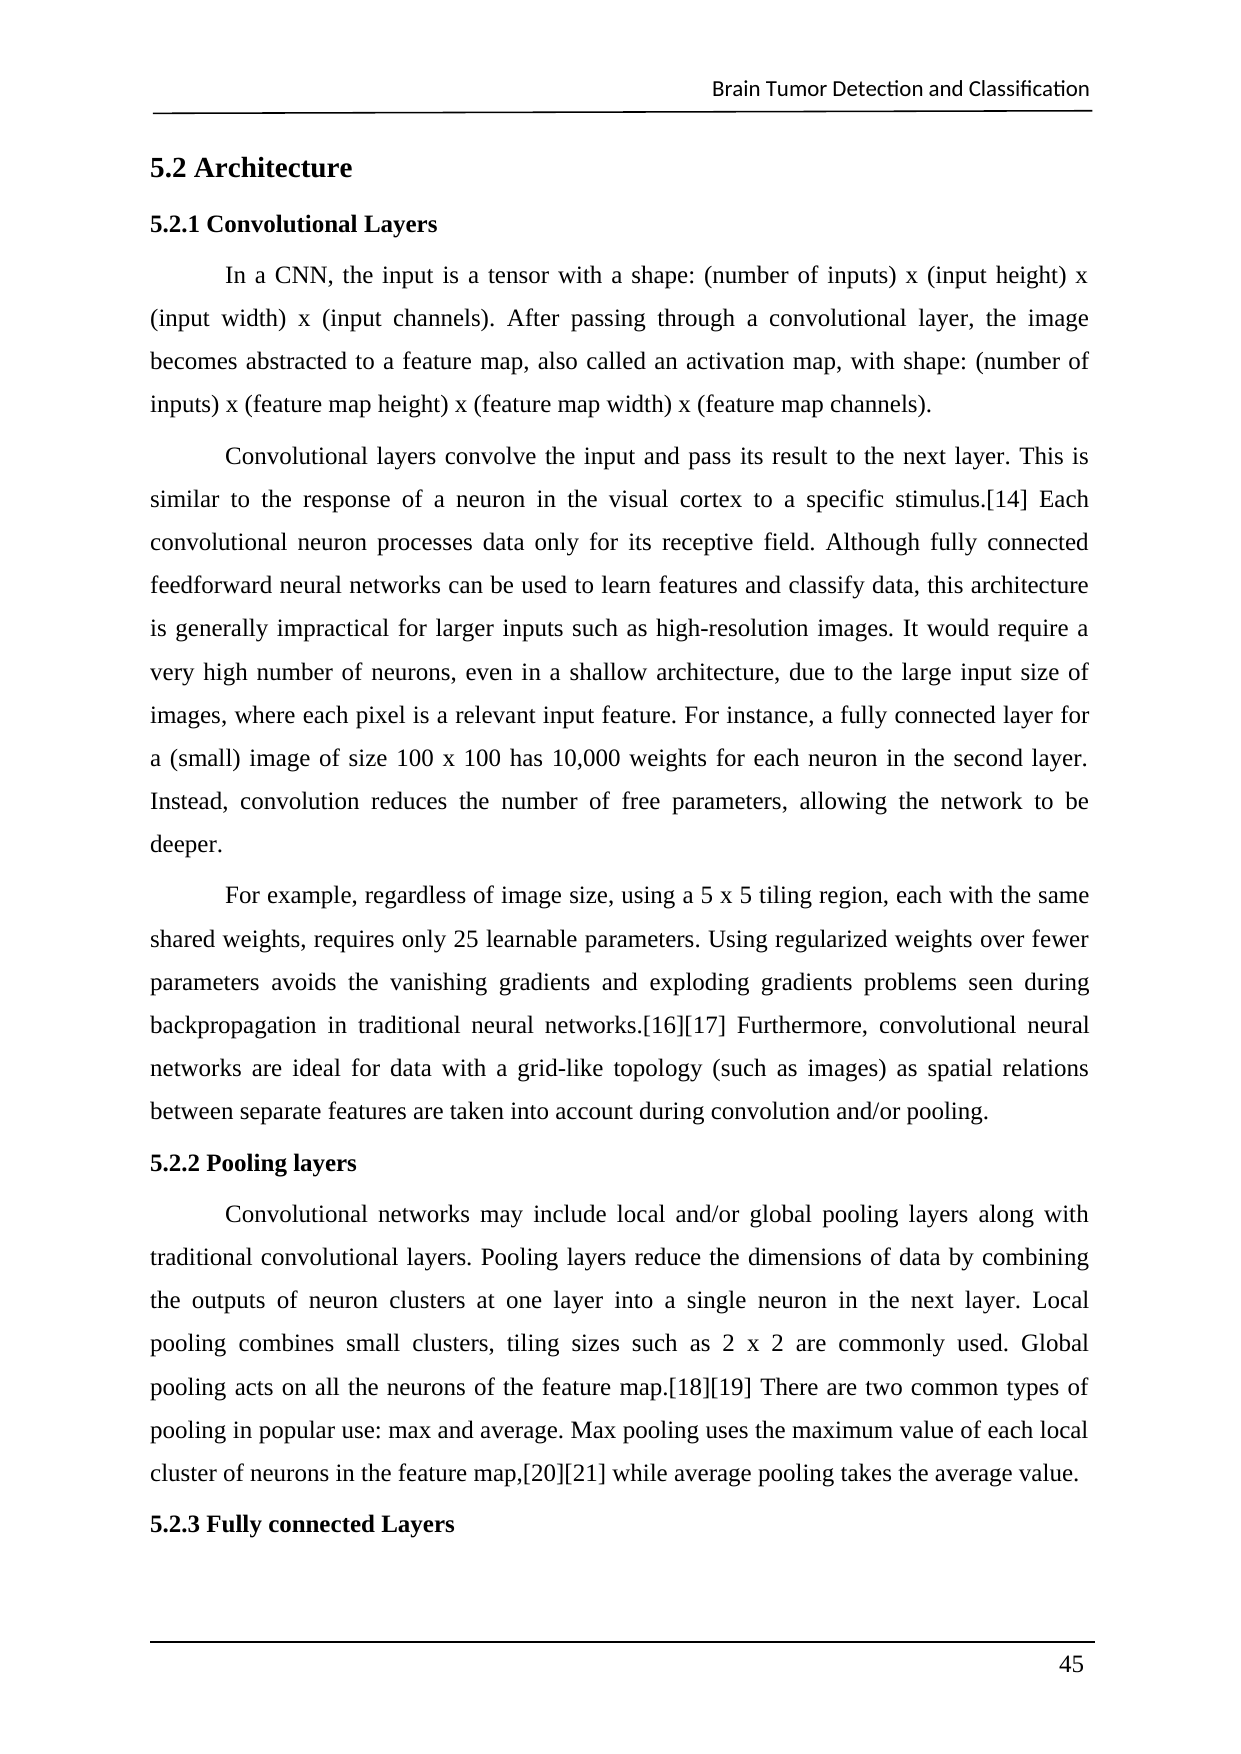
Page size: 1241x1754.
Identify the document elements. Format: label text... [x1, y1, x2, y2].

text Convolutional networks may include local and/or global pooling layers along with traditional convolutional layers. Pooling layers reduce the dimensions of data by combining the outputs of neuron clusters at one layer into a single neuron in the next layer. Local pooling combines small clusters, tiling sizes such as 2 x 2 are commonly used. Global pooling acts on all the neurons of the feature map.[18][19] There are two common types of pooling in popular use: max and average. Max pooling uses the maximum value of each local cluster of neurons in the feature map,[20][21] while average pooling takes the average value. [150, 1199, 1090, 1487]
text In a CNN, the input is a tensor with a shape: (number of inputs) x (input height) x (input width) x (input channels). After passing through a convolutional layer, the image becomes abstracted to a feature map, also called an activation map, with shape: (number of inputs) x (feature map height) x (feature map width) x (feature map channels). [150, 260, 1090, 418]
text 5.2.2 Pooling layers [150, 1148, 1090, 1176]
text For example, regardless of image size, using a 5 x 5 tiling region, each with the same shared weights, requires only 25 learnable parameters. Using regularized weights over fewer parameters avoids the vanishing gradients and exploding gradients problems seen during backpropagation in traditional neural networks.[16][17] Furthermore, convolutional neural networks are ideal for data with a grid-like topology (such as images) as spatial relations between separate features are taken into account during convolution and/or pooling. [150, 881, 1090, 1125]
text Convolutional layers convolve the input and pass its result to the next layer. This is similar to the response of a neuron in the visual cortex to a specific stimulus.[14] Each convolutional neuron processes data only for its receptive field. Although fully connected feedforward neural networks can be used to learn features and classify data, this architecture is generally impractical for larger inputs such as high-resolution images. It would require a very high number of neurons, even in a shallow architecture, due to the large input size of images, where each pixel is a relevant input feature. For instance, a fully connected layer for a (small) image of size 100 x 100 has 10,000 weights for each neuron in the second layer. Instead, convolution reduces the number of free parameters, allowing the network to be deeper. [150, 441, 1090, 858]
text 5.2 Architecture [150, 150, 1090, 183]
text 5.2.1 Convolutional Layers [150, 209, 1090, 237]
text 5.2.3 Fully connected Layers [150, 1509, 1090, 1538]
